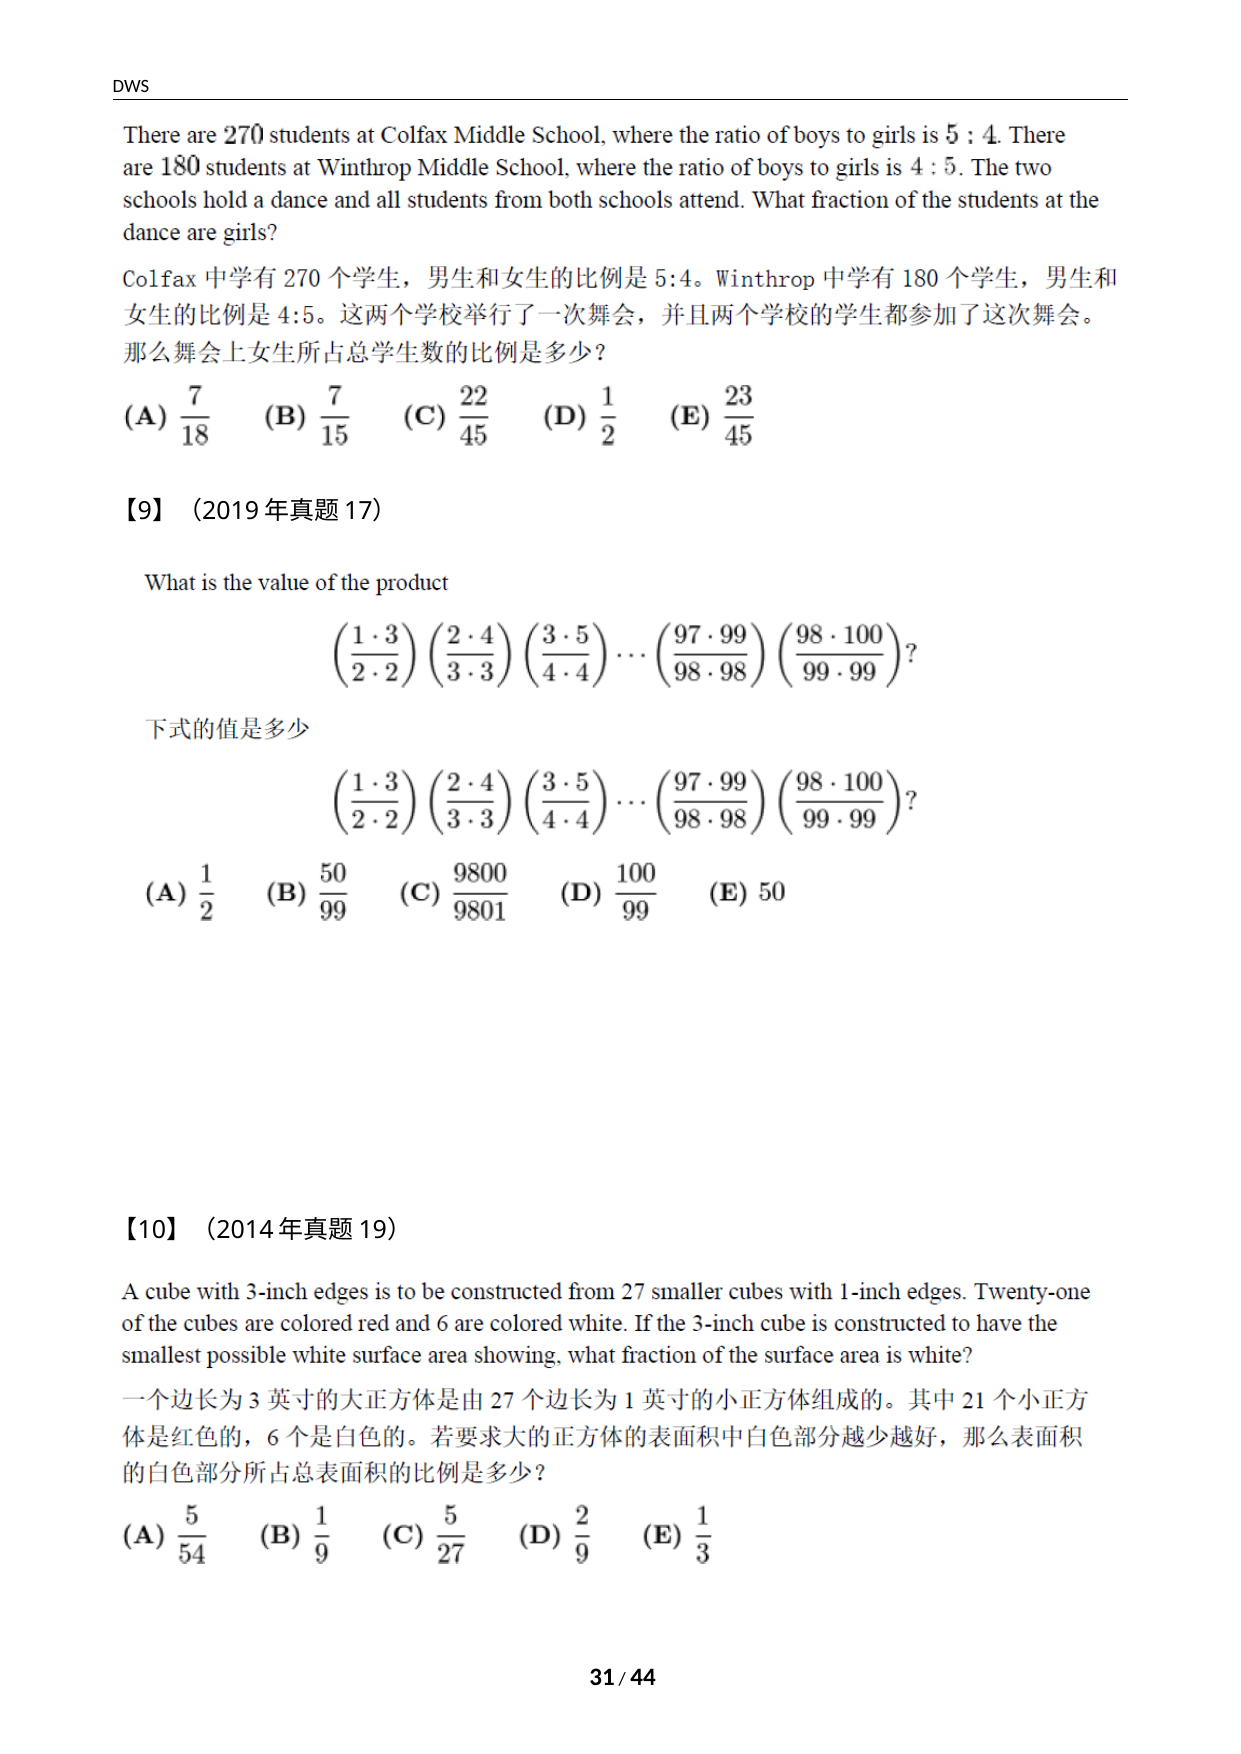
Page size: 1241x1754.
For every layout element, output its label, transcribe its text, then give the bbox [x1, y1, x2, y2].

picture [112, 558, 1128, 927]
text 【9】（2019年真题17） [112, 476, 1128, 541]
picture [112, 1278, 1128, 1583]
text 【10】（2014年真题19） [112, 1195, 1128, 1260]
picture [112, 118, 1128, 451]
